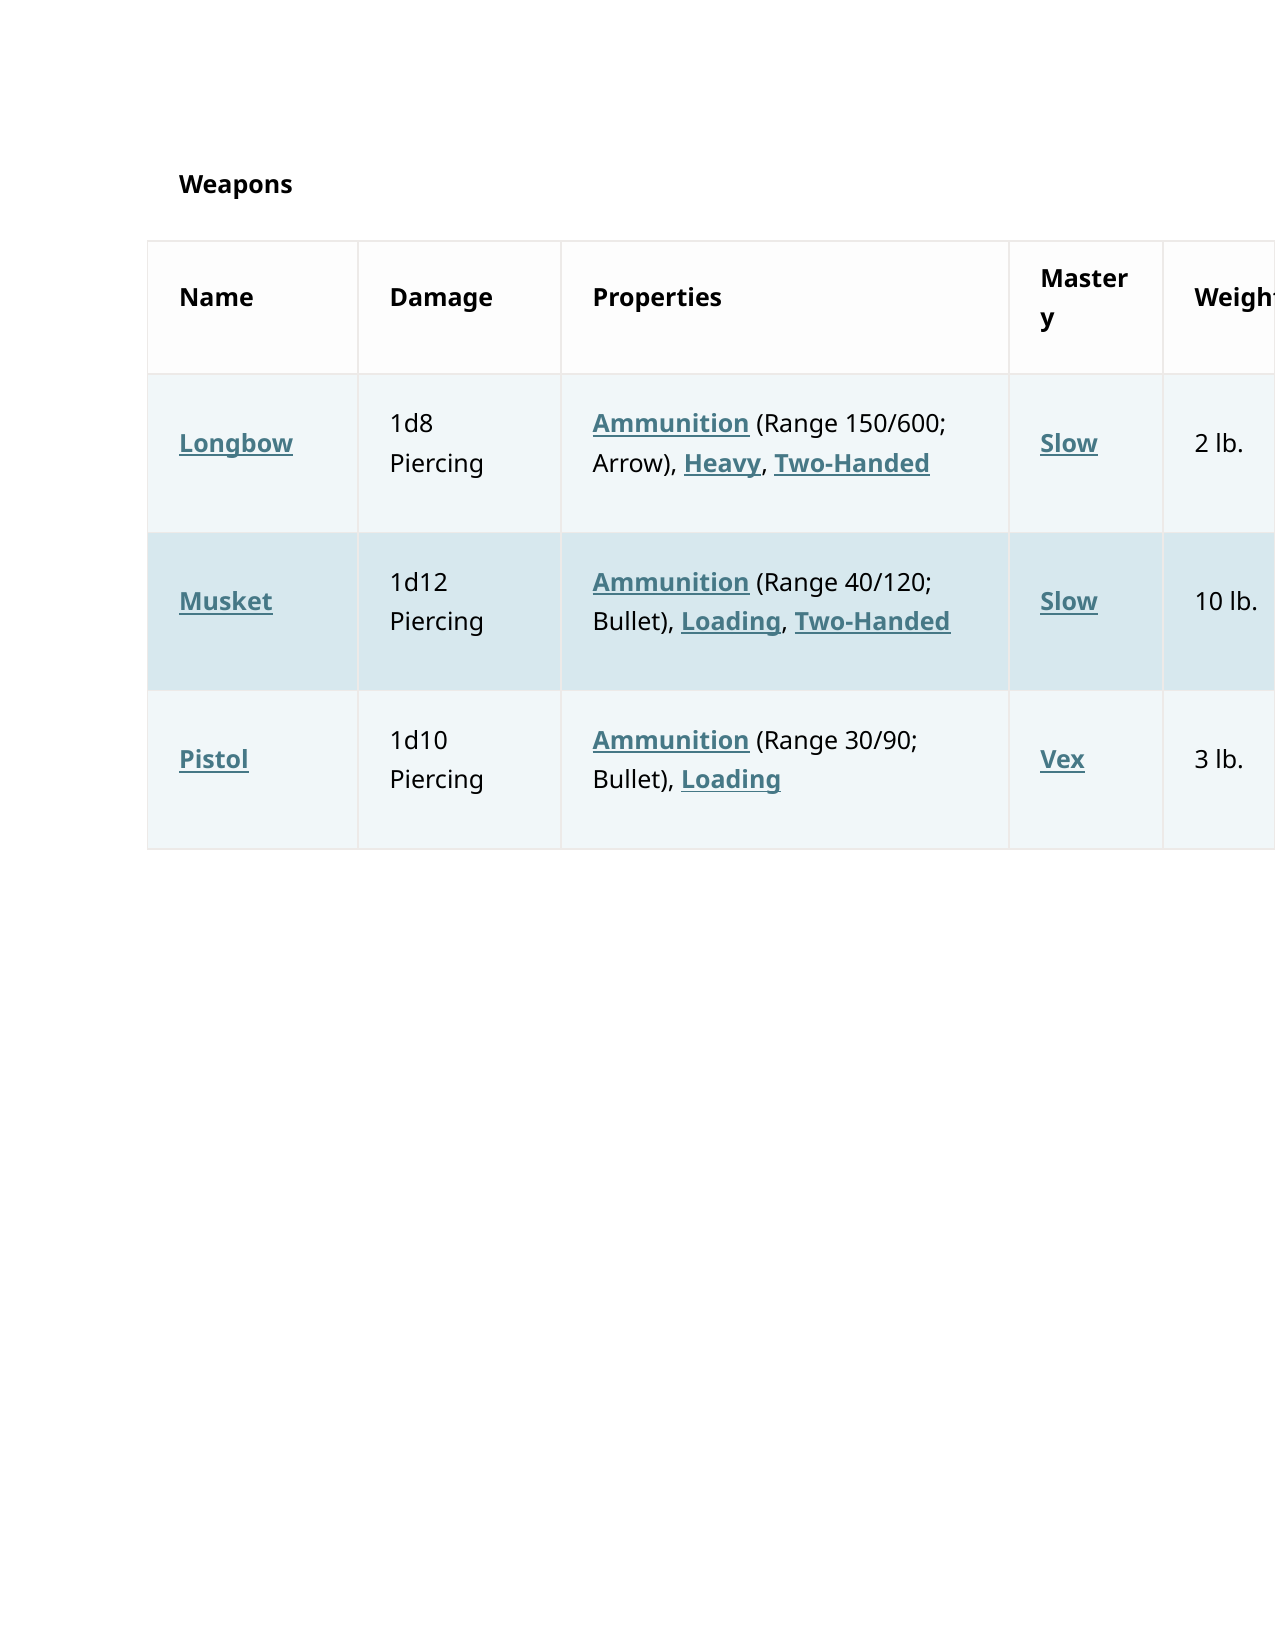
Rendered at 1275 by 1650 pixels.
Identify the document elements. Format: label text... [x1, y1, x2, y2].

table_header Weapons [148, 148, 1275, 240]
table_cell Ammunition (Range 40/120; Bullet), Loading, Two-Handed [562, 533, 1008, 690]
table_cell Mastery [1010, 242, 1162, 373]
table_cell Slow [1010, 375, 1162, 532]
table_cell 10 lb. [1164, 533, 1274, 690]
table_cell Ammunition (Range 30/90; Bullet), Loading [562, 691, 1008, 848]
table_cell Properties [562, 242, 1008, 373]
table_cell Pistol [148, 691, 357, 848]
table_cell Ammunition (Range 150/600; Arrow), Heavy, Two-Handed [562, 375, 1008, 532]
table_cell Musket [148, 533, 357, 690]
table_cell Name [148, 242, 357, 373]
table_cell Weight [1164, 242, 1274, 373]
table_cell Longbow [148, 375, 357, 532]
table_cell 3 lb. [1164, 691, 1274, 848]
table_cell 1d12 Piercing [359, 533, 560, 690]
table_cell 1d8 Piercing [359, 375, 560, 532]
table_cell 1d10 Piercing [359, 691, 560, 848]
table_cell Damage [359, 242, 560, 373]
table_cell Vex [1010, 691, 1162, 848]
table_cell 2 lb. [1164, 375, 1274, 532]
table_cell Slow [1010, 533, 1162, 690]
